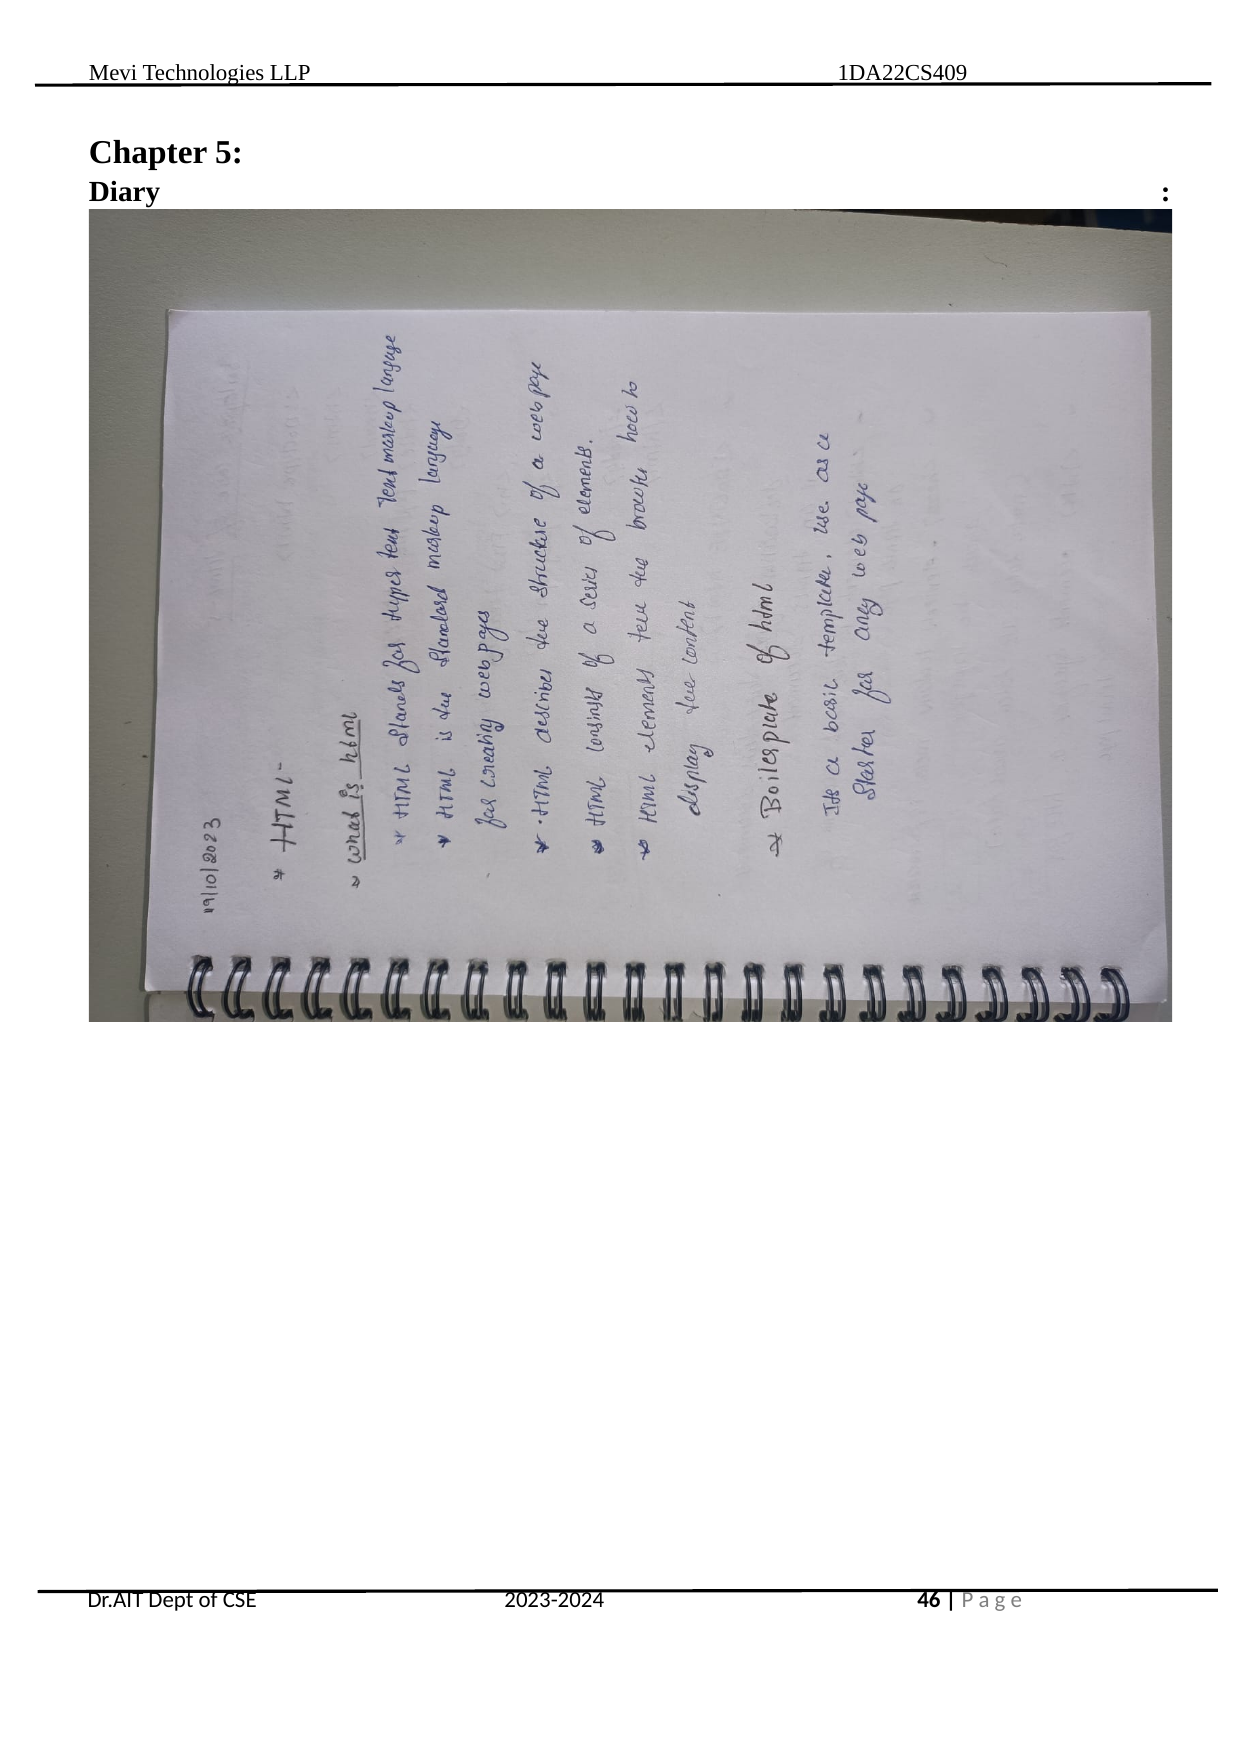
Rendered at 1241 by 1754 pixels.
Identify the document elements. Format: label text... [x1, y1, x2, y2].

picture [88, 209, 1173, 1022]
text Chapter 5: [89, 132, 1171, 171]
text Diary : [89, 174, 1171, 209]
